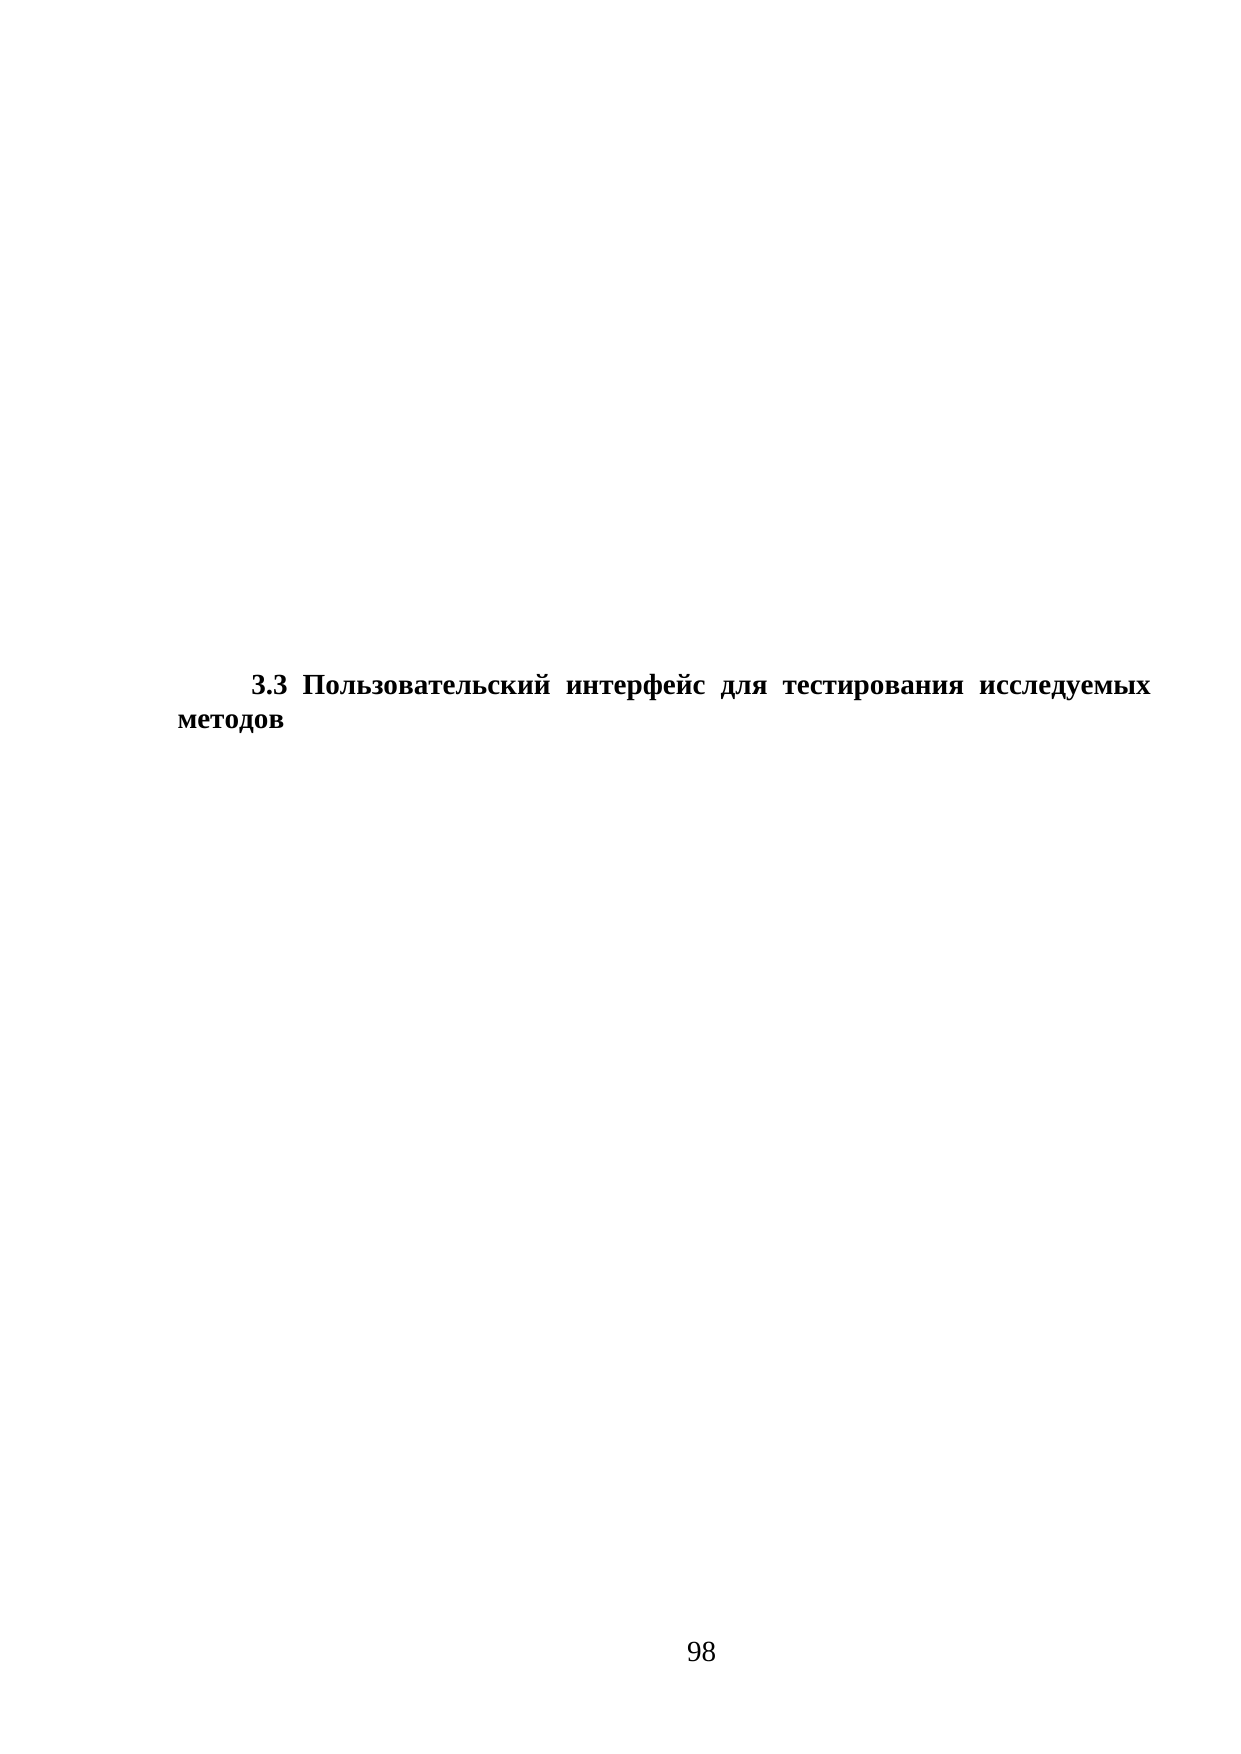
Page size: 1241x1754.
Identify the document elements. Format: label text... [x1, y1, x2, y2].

subtitle 3.3 Пользовательский интерфейс для тестирования исследуемых методов [177, 667, 1152, 734]
